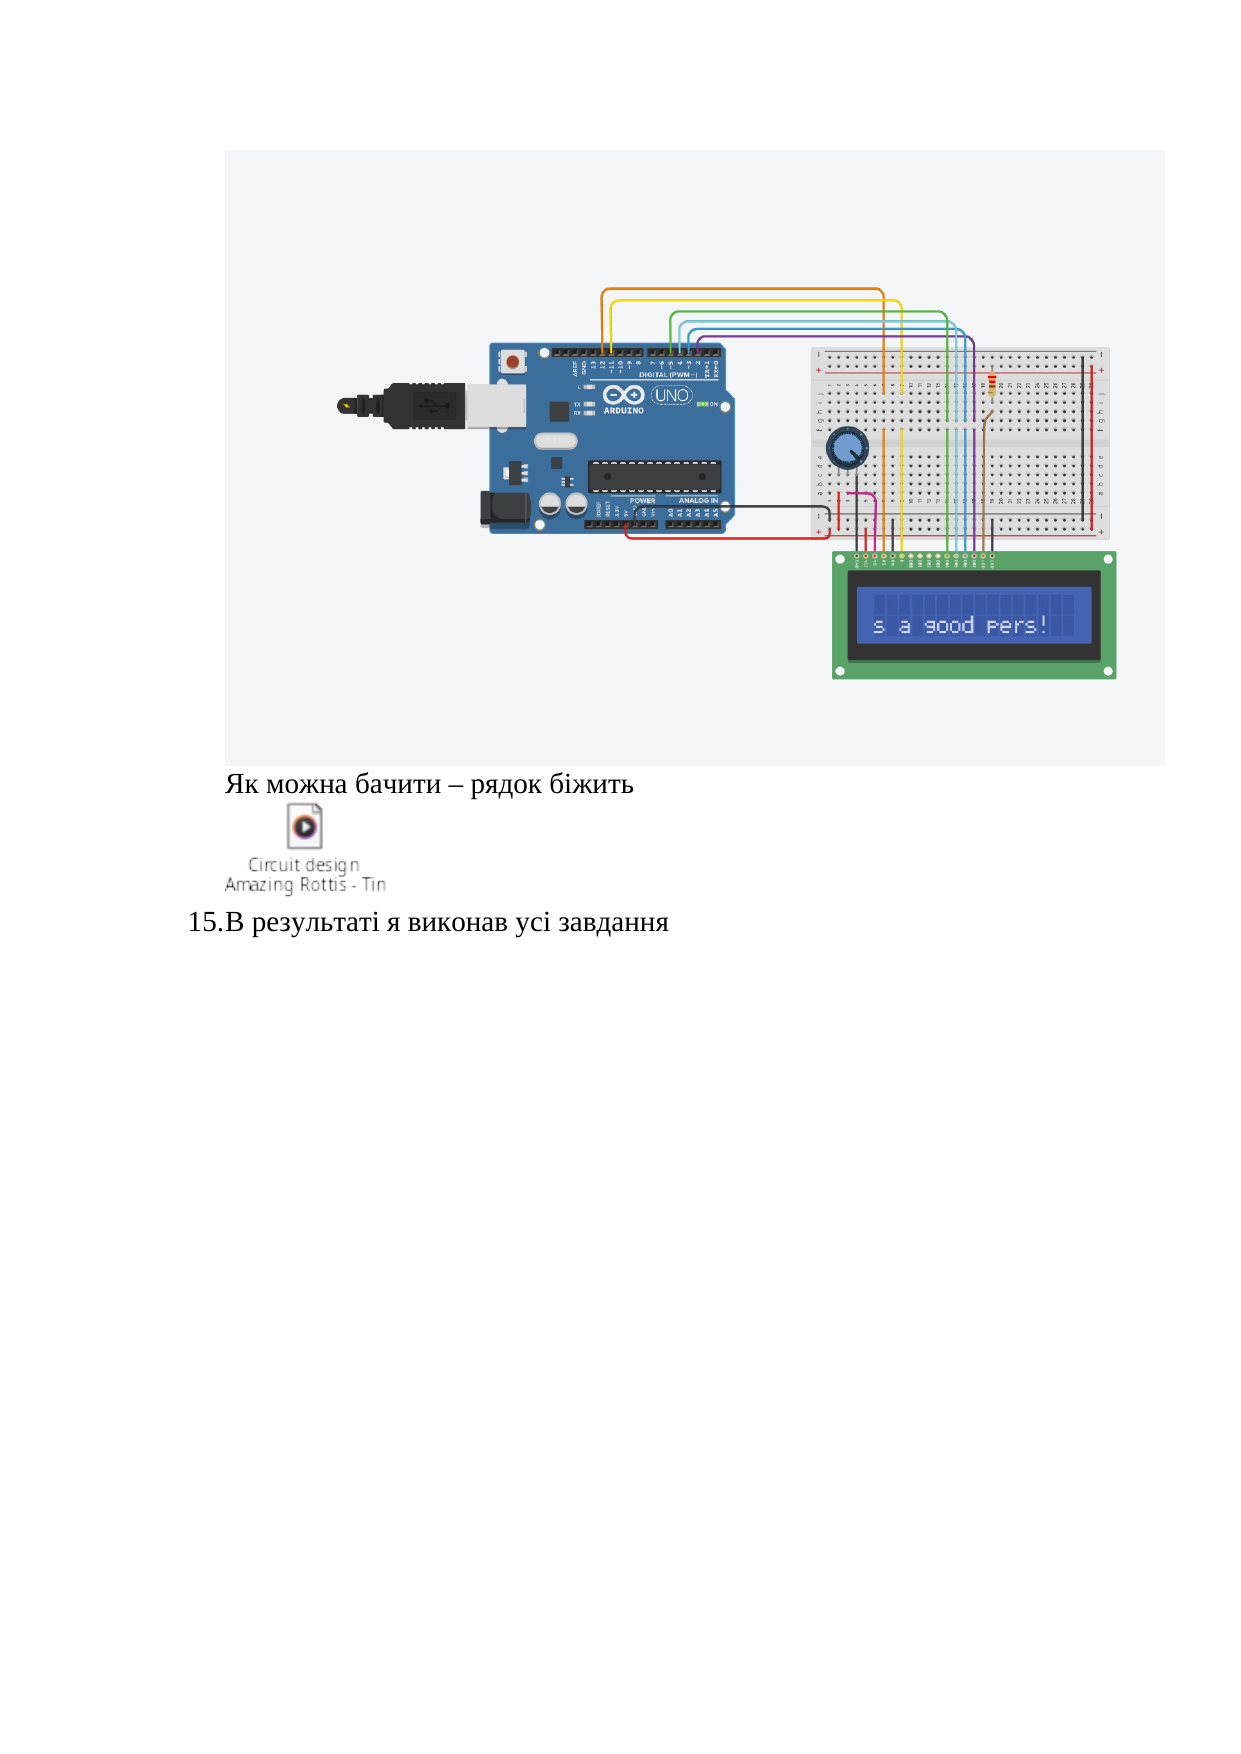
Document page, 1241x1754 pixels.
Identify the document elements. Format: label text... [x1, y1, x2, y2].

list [187, 150, 1090, 904]
picture [225, 150, 1166, 766]
list В результаті я виконав усі завдання [187, 904, 1090, 937]
